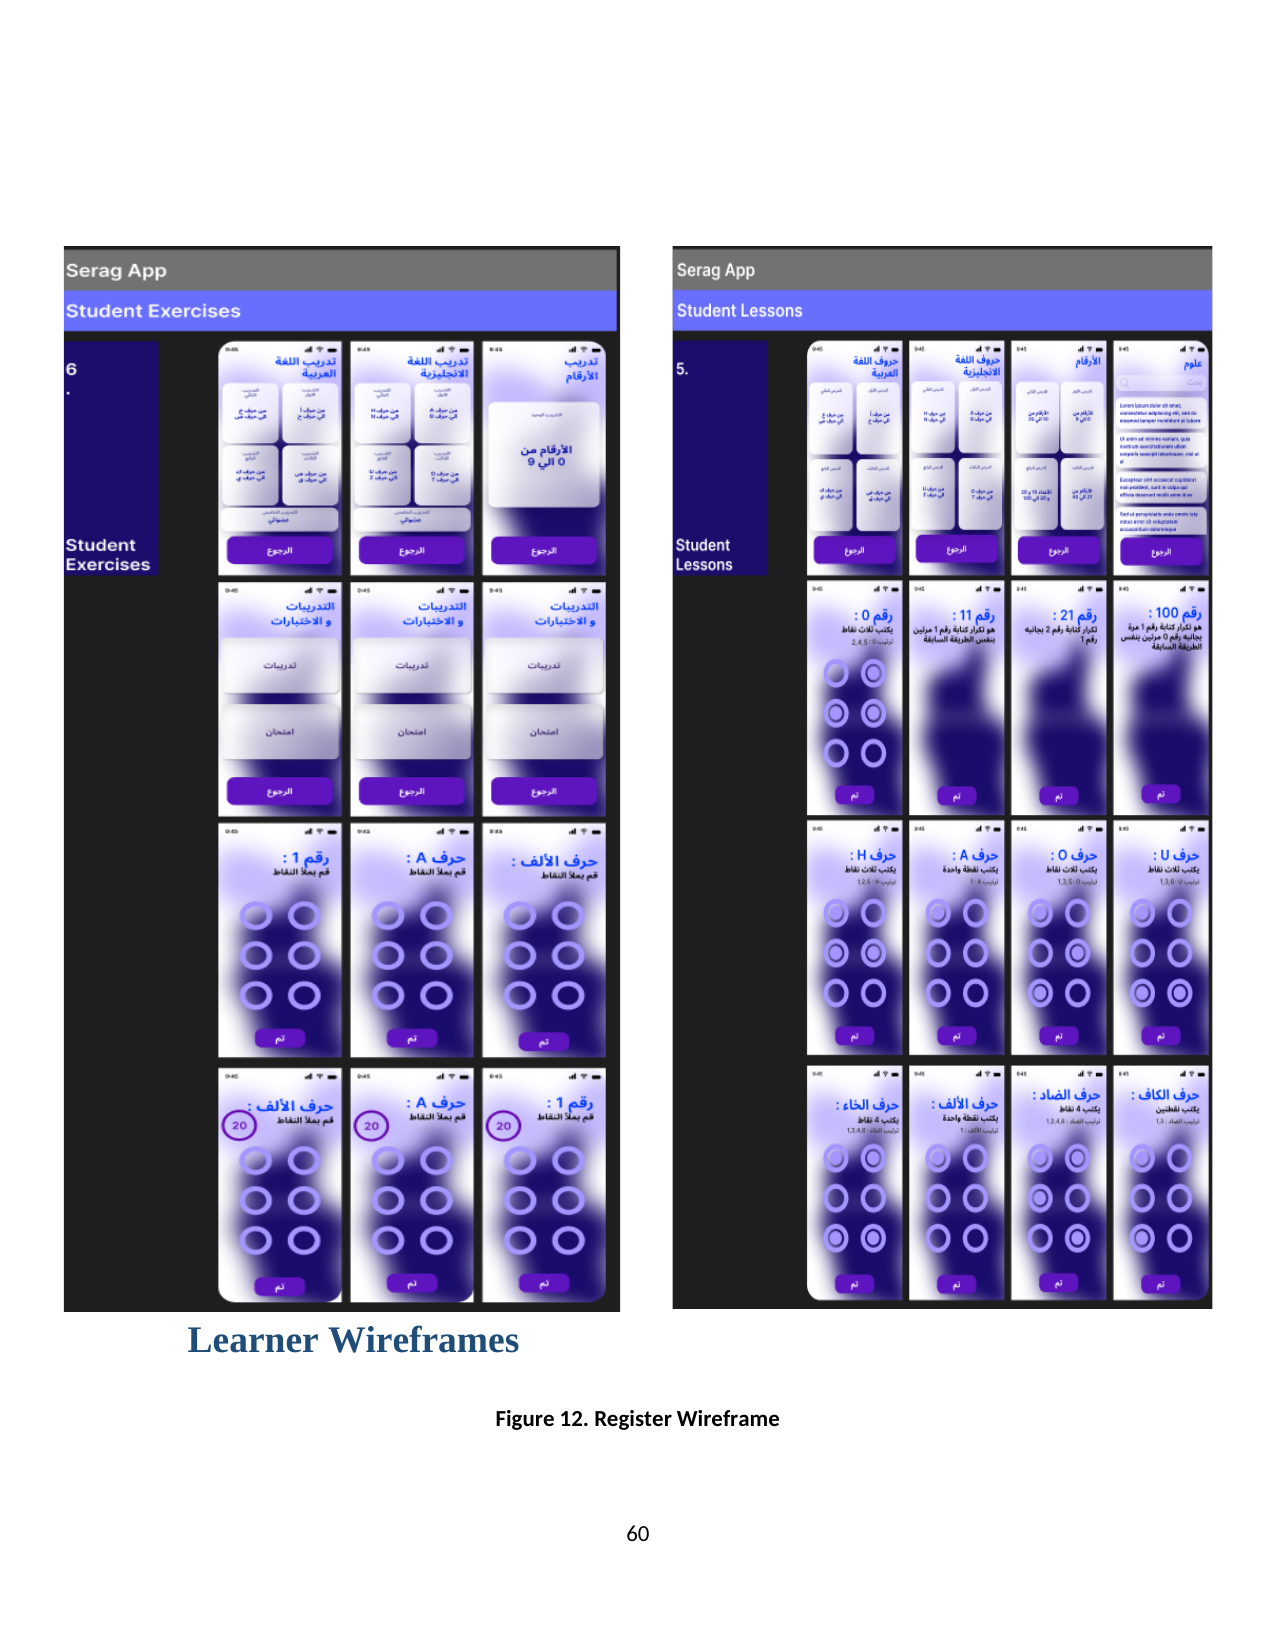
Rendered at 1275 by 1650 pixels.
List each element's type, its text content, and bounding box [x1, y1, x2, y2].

picture [672, 246, 1213, 1309]
text Learner Wireframes [187, 323, 1087, 1360]
picture [63, 246, 621, 1312]
